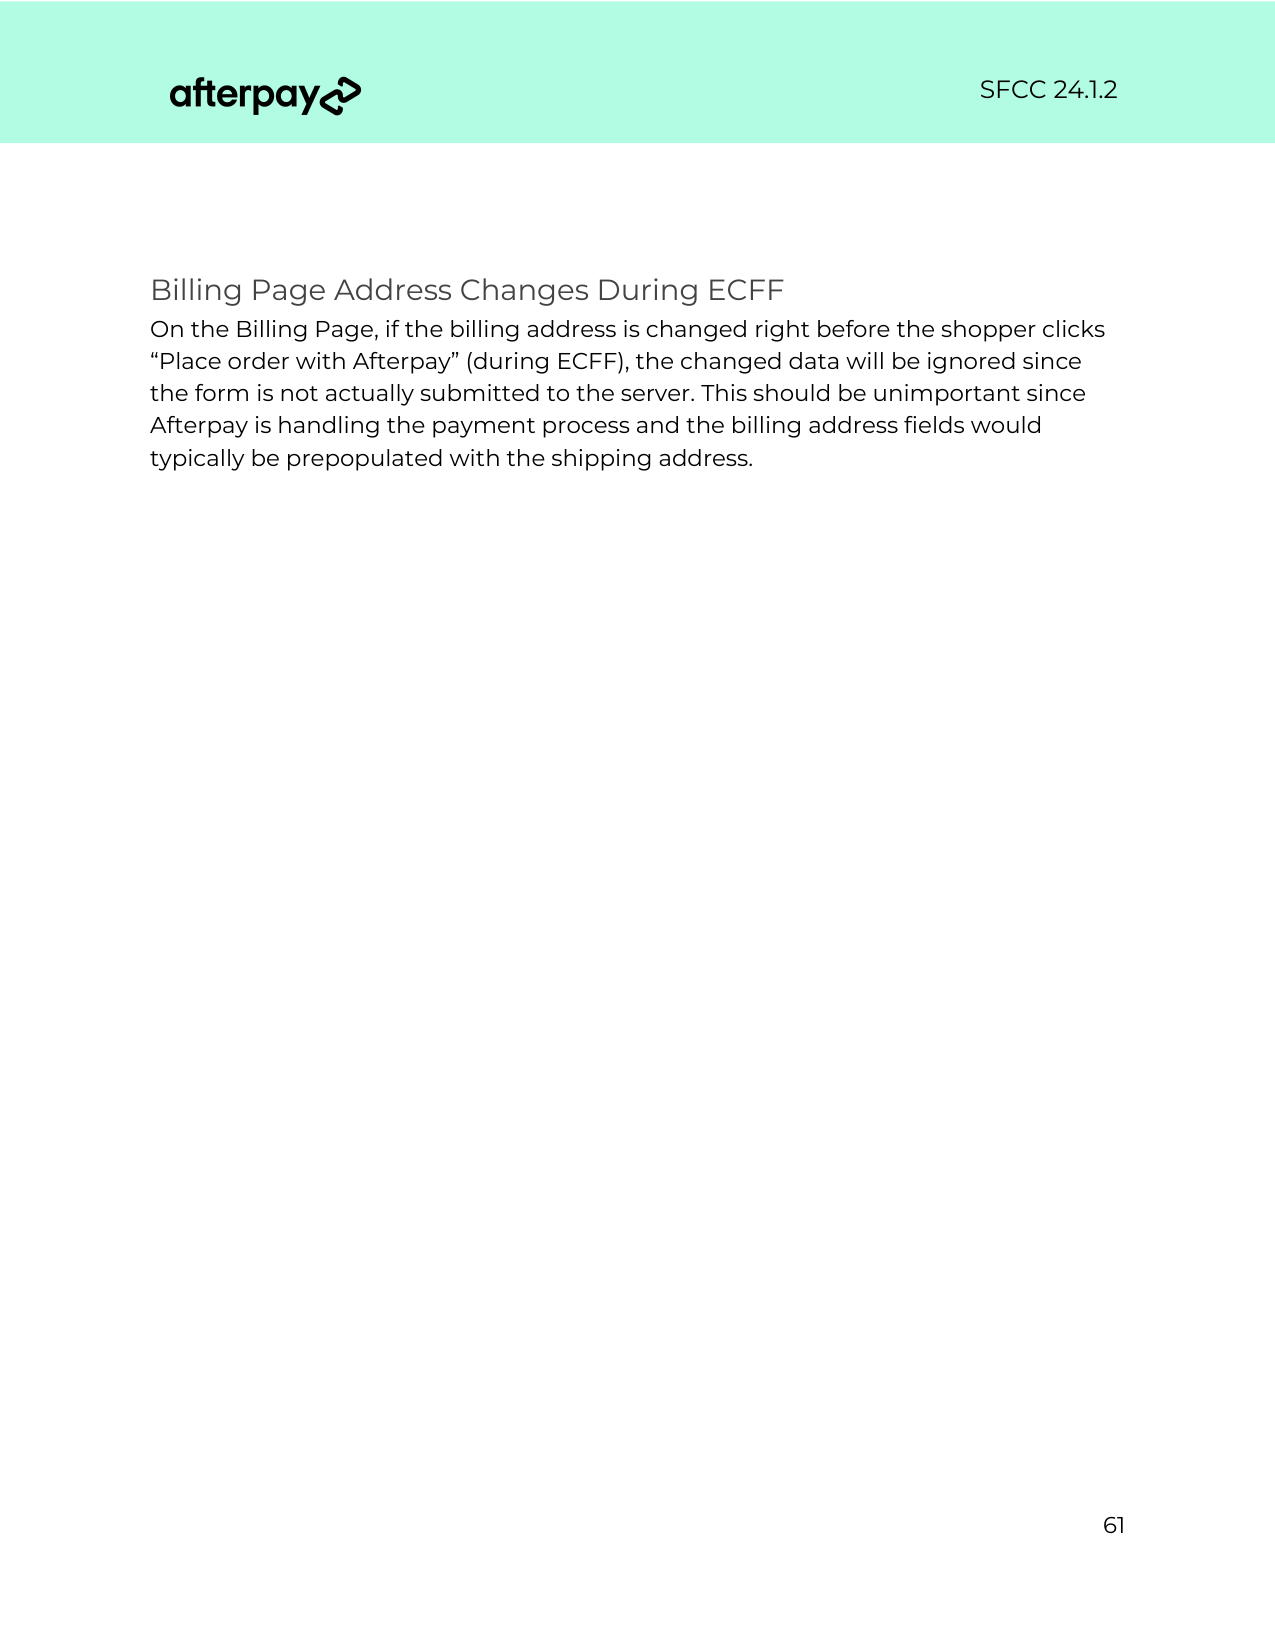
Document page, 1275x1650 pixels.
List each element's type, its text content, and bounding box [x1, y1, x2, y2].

subtitle Billing Page Address Changes During ECFF [150, 272, 1125, 307]
text On the Billing Page, if the billing address is changed right before the shopper clicks “Place order with Afterpay” (during ECFF), the changed data will be ignored since the form is not actually submitted to the server. This should be unimportant since Afterpay is handling the payment process and the billing address fields would typically be prepopulated with the shipping address. [150, 316, 1125, 472]
picture [134, 48, 397, 144]
